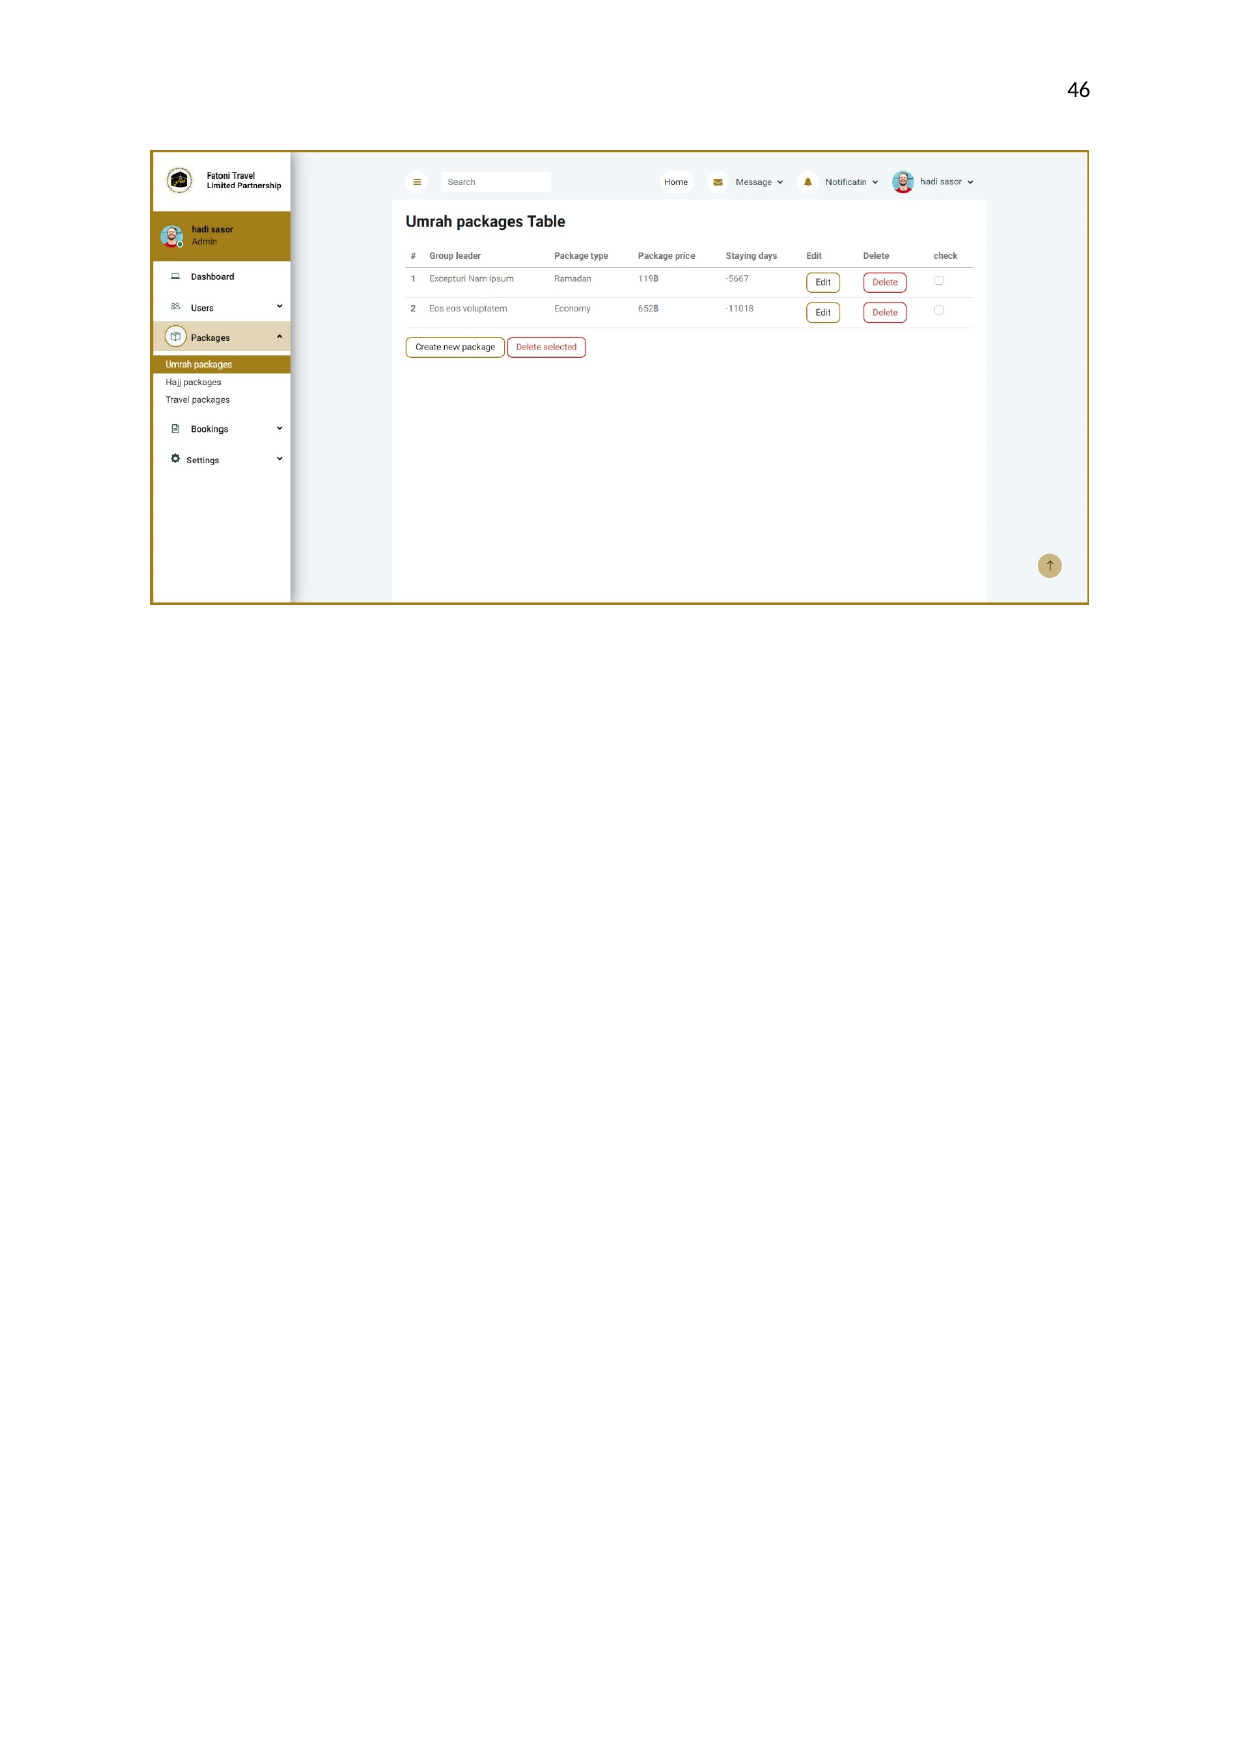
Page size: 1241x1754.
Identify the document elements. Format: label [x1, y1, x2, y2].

picture [150, 150, 1089, 605]
